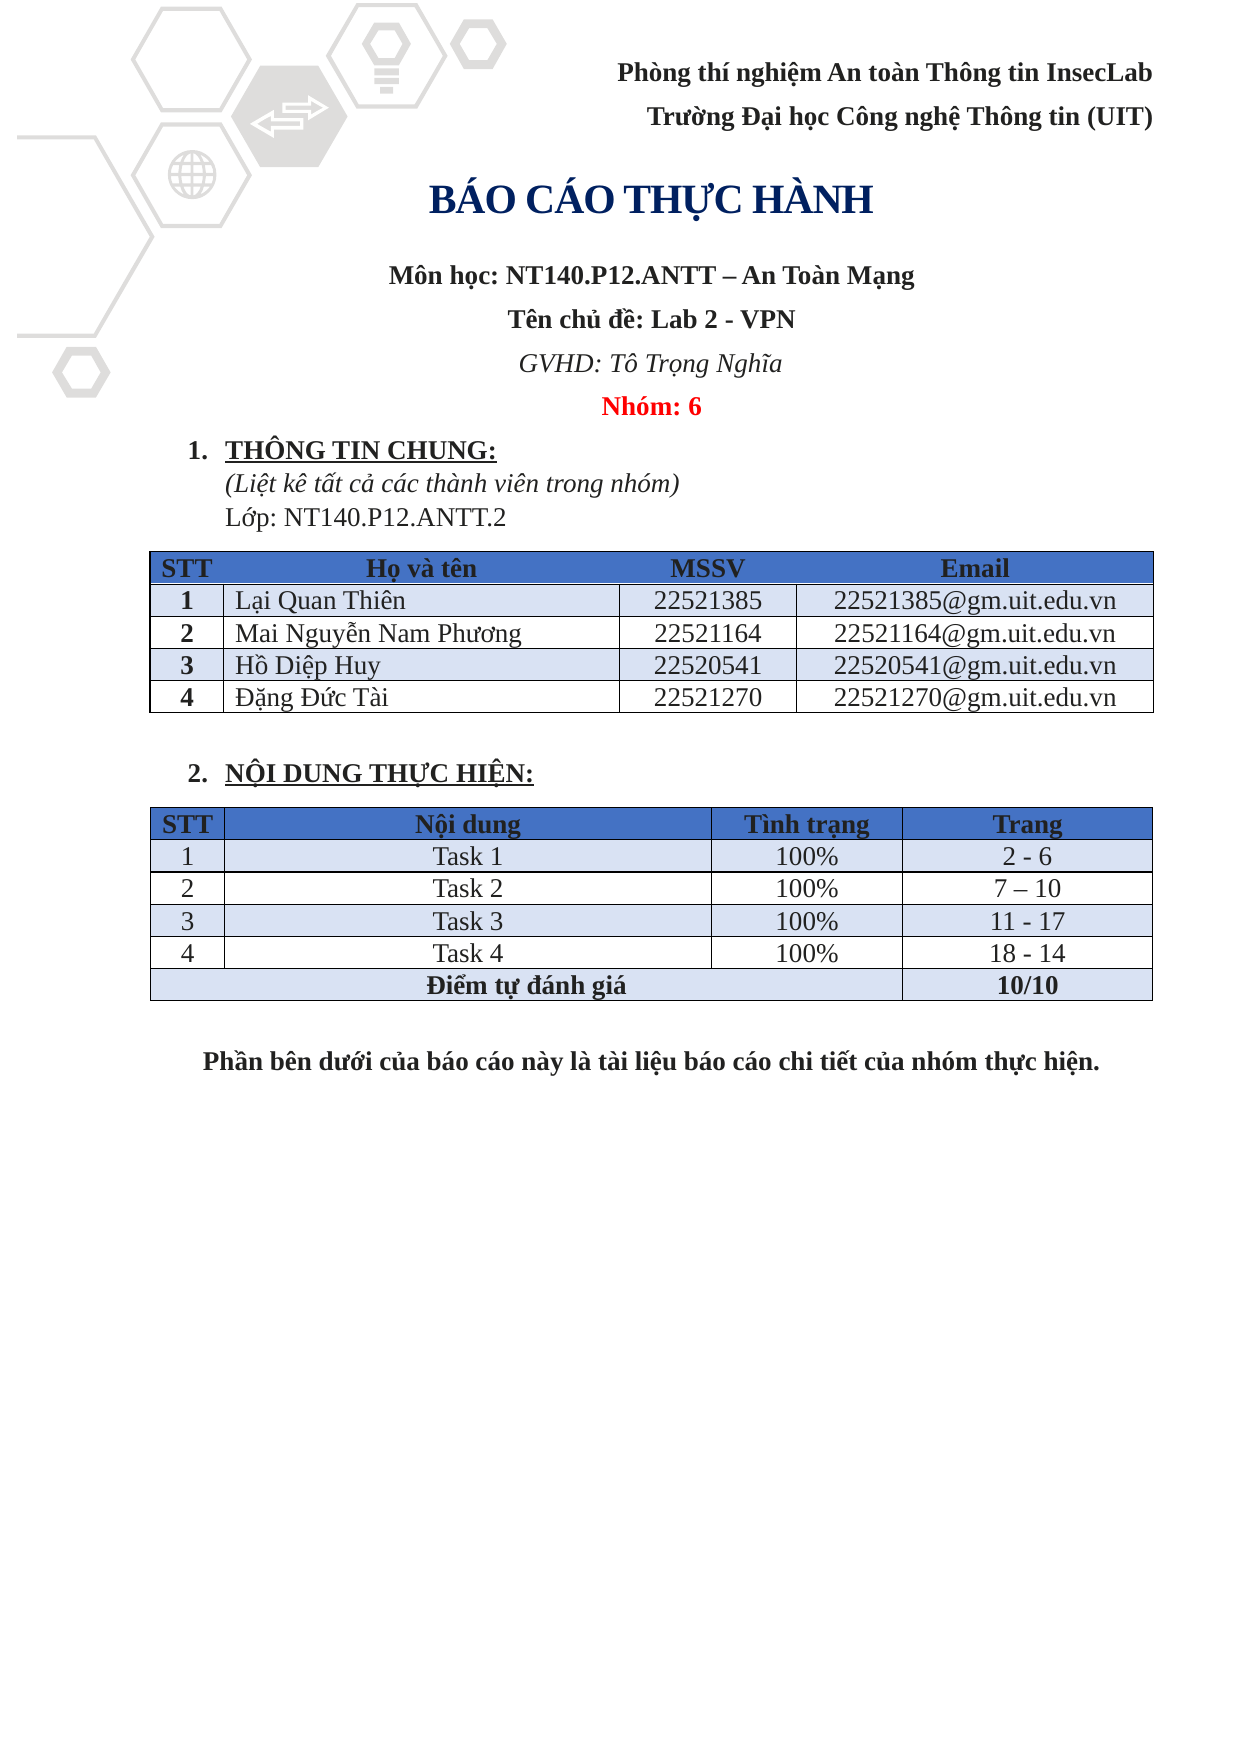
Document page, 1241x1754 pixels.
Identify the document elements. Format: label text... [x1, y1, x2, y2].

table_cell 100% [712, 840, 902, 871]
table_cell 100% [712, 937, 902, 968]
table_cell Task 3 [225, 905, 711, 936]
table_cell 22521385@gm.uit.edu.vn [797, 585, 1153, 616]
text Môn học: NT140.P12.ANTT – An Toàn Mạng [150, 259, 1153, 291]
table_cell 22521164@gm.uit.edu.vn [797, 617, 1153, 648]
table_cell Mai Nguyễn Nam Phương [224, 617, 619, 648]
table_cell 1 [151, 585, 223, 616]
text Phần bên dưới của báo cáo này là tài liệu báo cáo chi tiết của nhóm thực hiện. [150, 1045, 1153, 1076]
table_cell 22521270 [620, 681, 796, 712]
table_header MSSV [619, 552, 796, 583]
table_cell 2 - 6 [903, 840, 1152, 871]
table_cell Lại Quan Thiên [224, 585, 619, 616]
table_header Họ và tên [224, 552, 619, 583]
table_cell 3 [151, 649, 223, 680]
table_cell 100% [712, 905, 902, 936]
table_cell Task 2 [225, 873, 711, 904]
table_header STT [151, 552, 224, 583]
table_cell 22521164 [620, 617, 796, 648]
table_header Email [796, 552, 1153, 583]
list (Liệt kê tất cả các thành viên trong nhóm) [225, 467, 1153, 499]
table_cell Task 1 [225, 840, 711, 871]
table_cell 2 [151, 617, 223, 648]
table_cell 4 [151, 681, 223, 712]
table_cell 4 [151, 937, 224, 968]
text Tên chủ đề: Lab 2 - VPN [150, 303, 1153, 334]
table_cell 10/10 [903, 969, 1152, 1000]
list THÔNG TIN CHUNG: [187, 434, 1153, 465]
table_cell 100% [712, 873, 902, 904]
text GVHD: Tô Trọng Nghĩa [150, 347, 1153, 378]
table_cell 22520541@gm.uit.edu.vn [797, 649, 1153, 680]
list Lớp: NT140.P12.ANTT.2 [225, 501, 1153, 532]
table_cell Điểm tự đánh giá [151, 969, 902, 1000]
table_cell 22521270@gm.uit.edu.vn [797, 681, 1153, 712]
table_cell 1 [151, 840, 224, 871]
table_header Trang [903, 808, 1152, 839]
table_cell 3 [151, 905, 224, 936]
title BÁO CÁO THỰC HÀNH [150, 175, 1153, 223]
table_header Nội dung [225, 808, 711, 839]
table_cell Hồ Diệp Huy [224, 649, 619, 680]
table_header Tình trạng [712, 808, 902, 839]
table_header STT [151, 808, 224, 839]
table_cell 7 – 10 [903, 873, 1152, 904]
table_cell 11 - 17 [903, 905, 1152, 936]
table_cell Task 4 [225, 937, 711, 968]
table_cell 2 [151, 873, 224, 904]
list NỘI DUNG THỰC HIỆN: [187, 757, 1153, 788]
table_cell 18 - 14 [903, 937, 1152, 968]
table_cell Đặng Đức Tài [224, 681, 619, 712]
text Nhóm: 6 [150, 390, 1153, 421]
table_cell 22521385 [620, 585, 796, 616]
table_cell 22520541 [620, 649, 796, 680]
